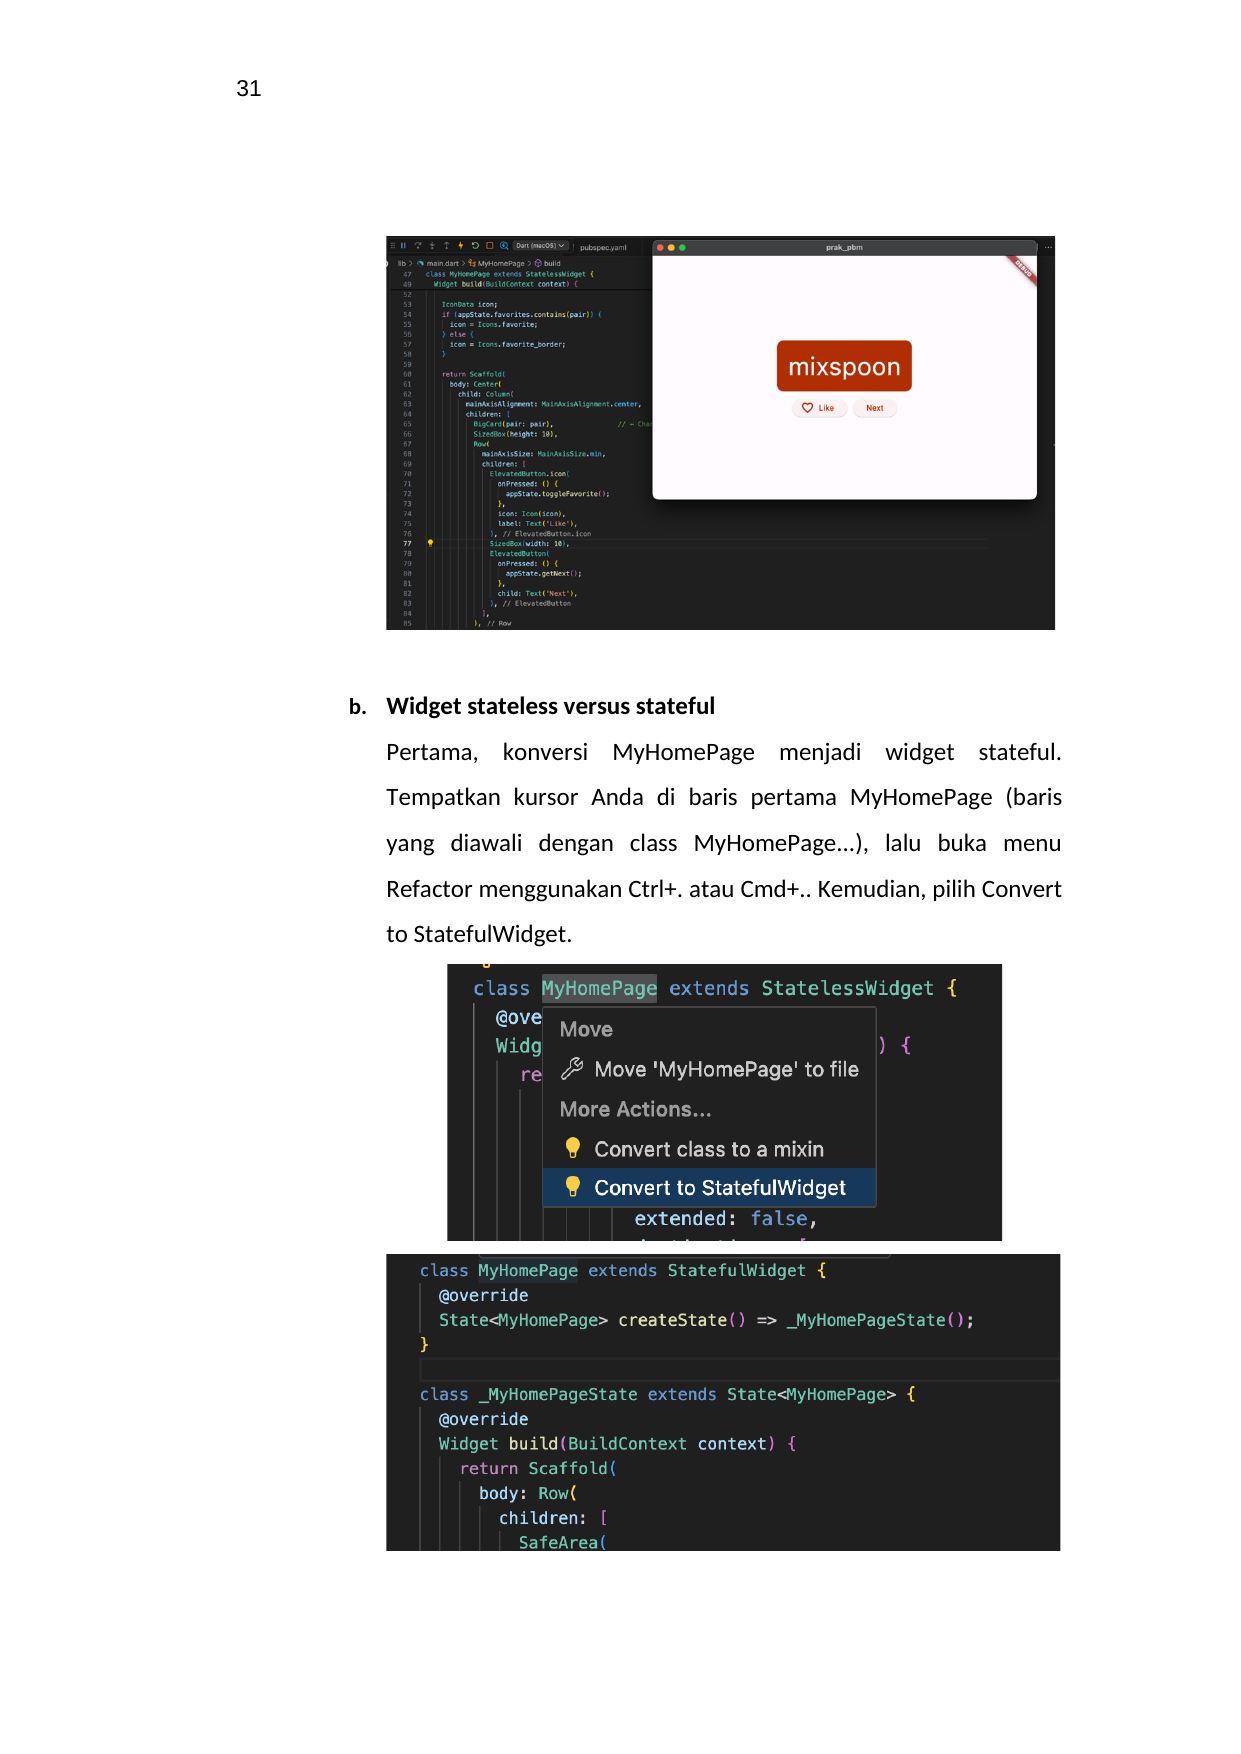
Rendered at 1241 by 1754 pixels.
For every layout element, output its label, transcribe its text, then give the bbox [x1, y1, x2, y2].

list Widget stateless versus stateful [349, 690, 1063, 720]
picture [447, 964, 1003, 1241]
picture [386, 1254, 1061, 1551]
list Pertama, konversi MyHomePage menjadi widget stateful. Tempatkan kursor Anda di baris pertama MyHomePage (baris yang diawali dengan class MyHomePage...), lalu buka menu Refactor menggunakan Ctrl+. atau Cmd+.. Kemudian, pilih Convert to StatefulWidget. [386, 736, 1063, 949]
picture [386, 236, 1056, 630]
